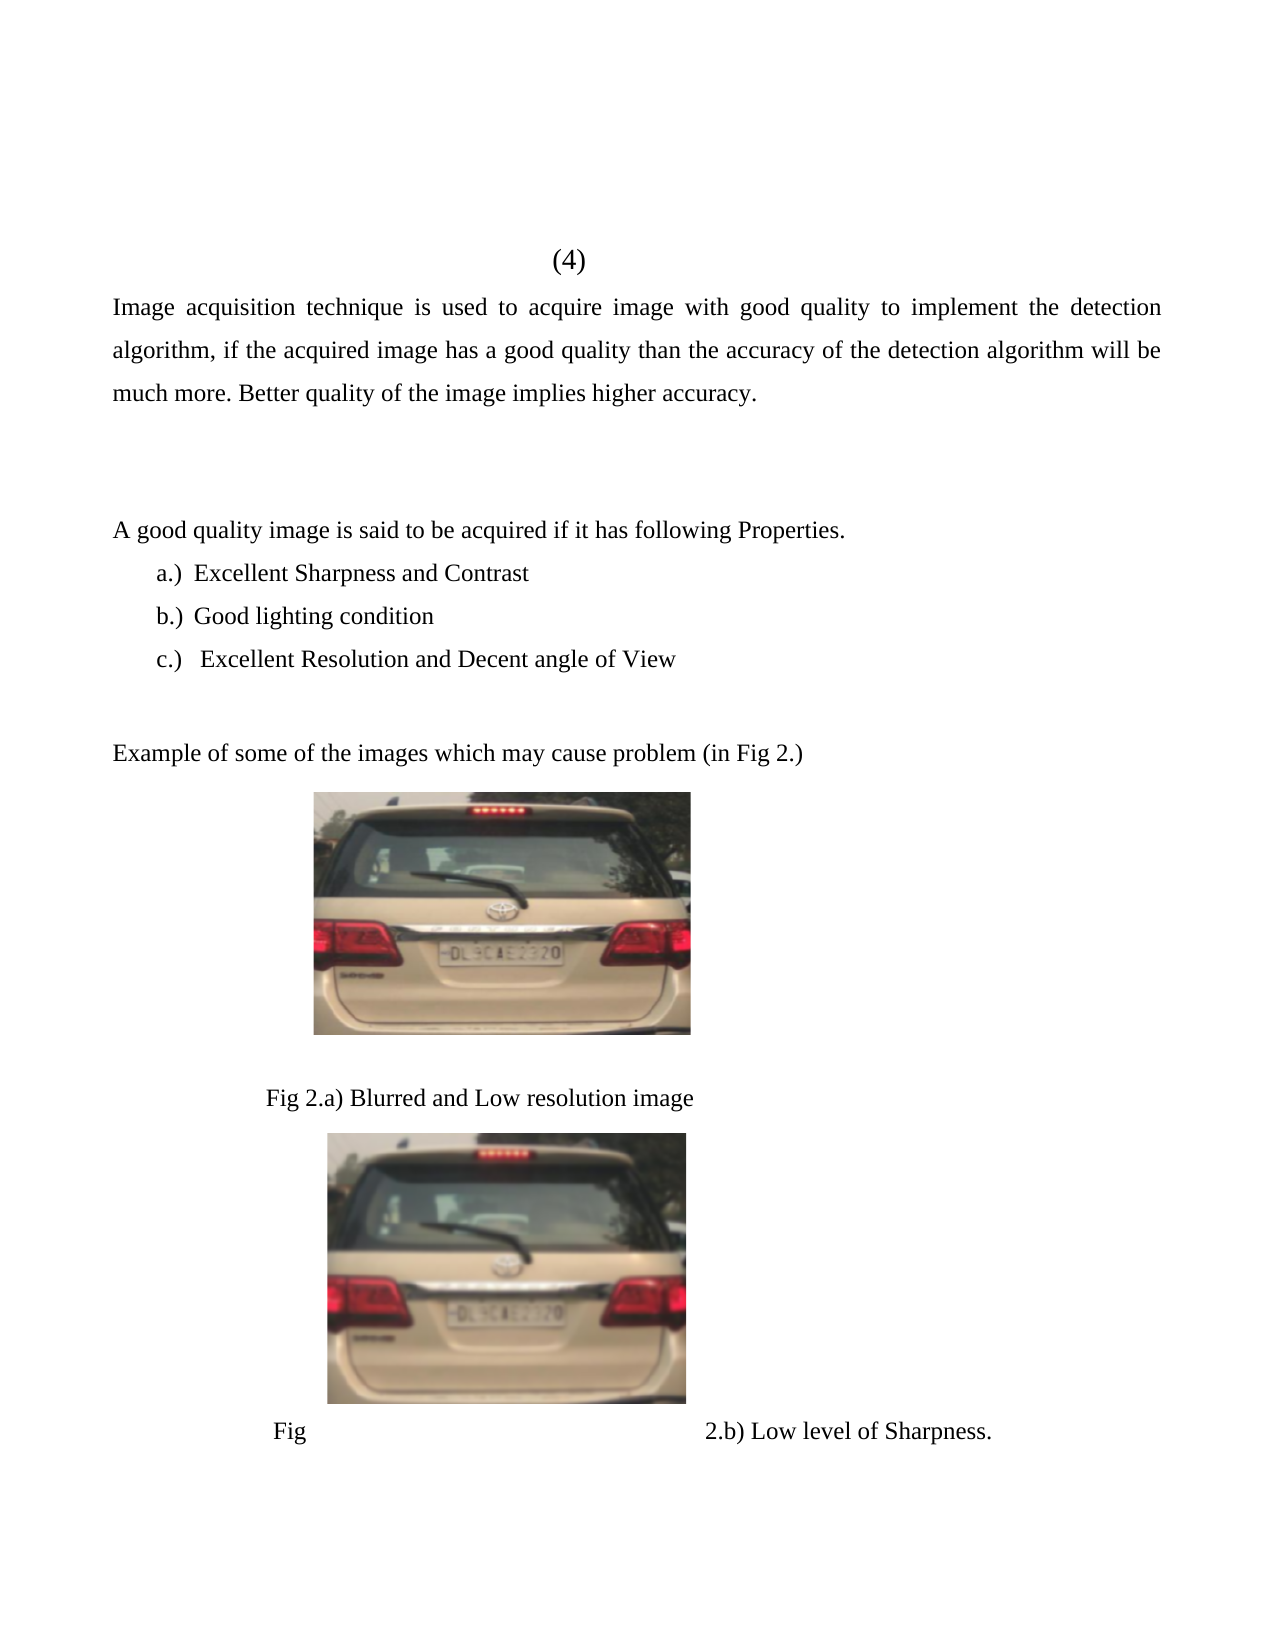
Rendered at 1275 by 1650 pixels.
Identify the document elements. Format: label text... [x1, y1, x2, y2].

picture [312, 792, 690, 1034]
text Fig 2.b) Low level of Sharpness. [112, 1416, 1162, 1445]
list Good lighting condition [156, 601, 1162, 630]
list (4) [187, 242, 1162, 276]
text A good quality image is said to be acquired if it has following Properties. [112, 515, 1162, 544]
list Excellent Resolution and Decent angle of View [156, 644, 1162, 673]
text Image acquisition technique is used to acquire image with good quality to implement the detection algorithm, if the acquired image has a good quality than the accuracy of the detection algorithm will be much more. Better quality of the image implies higher accuracy. [112, 292, 1162, 407]
list Excellent Sharpness and Contrast [156, 558, 1162, 587]
text Fig 2.a) Blurred and Low resolution image [112, 1083, 1162, 1112]
picture [326, 1133, 686, 1402]
text Example of some of the images which may cause problem (in Fig 2.) [112, 738, 1162, 767]
